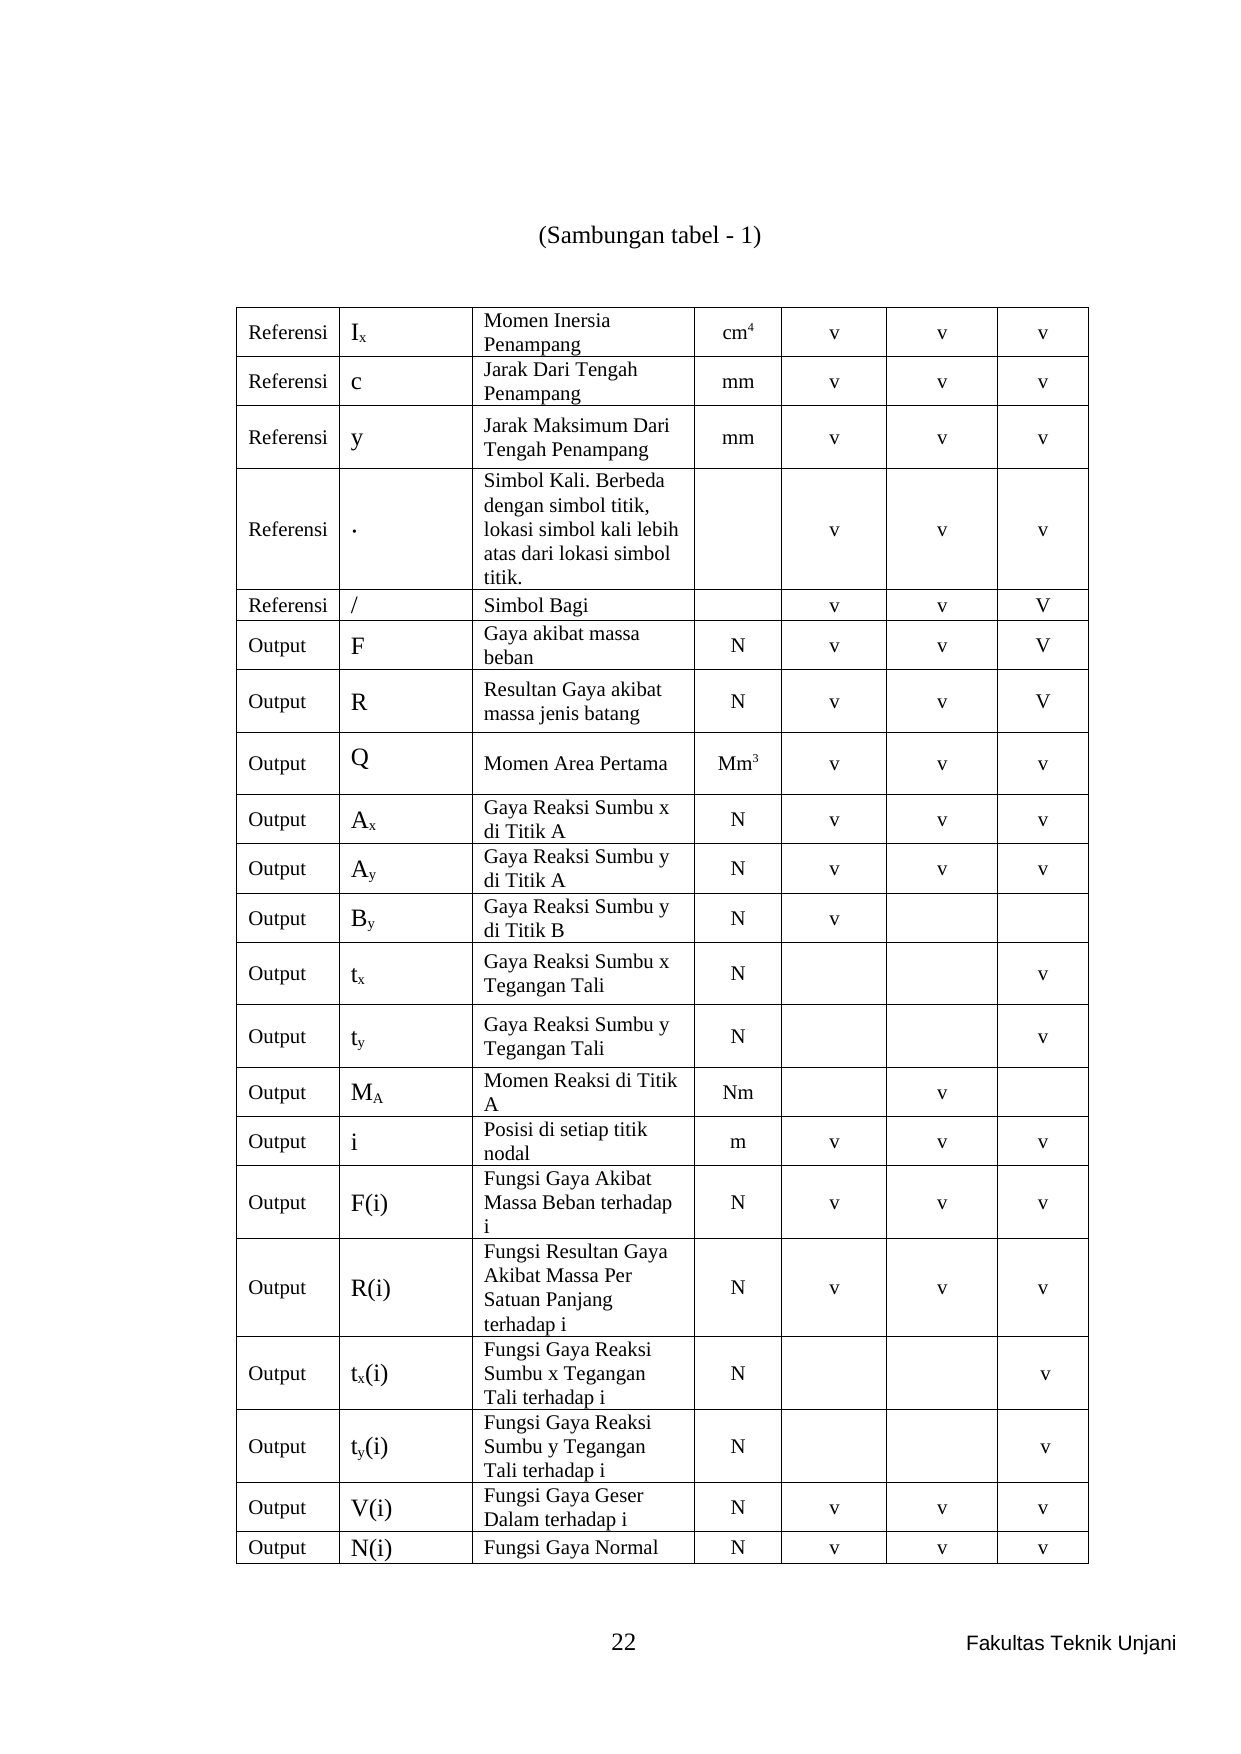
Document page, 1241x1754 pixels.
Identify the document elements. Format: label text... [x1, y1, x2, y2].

table_cell Output [237, 795, 339, 843]
table_cell Output [237, 670, 339, 732]
table_cell Resultan Gaya akibat massa jenis batang [473, 670, 694, 732]
table_cell v [782, 844, 886, 892]
table_cell v [782, 469, 886, 589]
table_cell Output [237, 1117, 339, 1165]
table_cell Referensi [237, 590, 339, 620]
table_cell c [340, 357, 472, 405]
table_cell mm [695, 406, 781, 467]
table_cell N [695, 894, 781, 942]
table_cell Gaya Reaksi Sumbu y di Titik B [473, 894, 694, 942]
table_cell v [887, 1239, 997, 1336]
table_cell v [887, 406, 997, 467]
table_cell v [998, 1166, 1088, 1238]
table_cell v [887, 469, 997, 589]
table_cell v [998, 943, 1088, 1004]
table_cell Output [237, 1483, 339, 1531]
table_cell [695, 469, 781, 589]
table_cell [782, 1005, 886, 1067]
table_cell v [782, 357, 886, 405]
table_cell V(i) [340, 1483, 472, 1531]
table_cell N [695, 943, 781, 1004]
table_cell v [887, 1483, 997, 1531]
table_cell Ax [340, 795, 472, 843]
table_cell [998, 894, 1088, 942]
table_cell tx(i) [340, 1337, 472, 1409]
table_cell [998, 1068, 1088, 1116]
table_cell v [887, 1532, 997, 1562]
table_cell v [782, 406, 886, 467]
table_cell V [998, 670, 1088, 732]
table_cell Referensi [237, 406, 339, 467]
table_header v [887, 308, 997, 356]
table_cell N [695, 1532, 781, 1562]
table_cell v [998, 1483, 1088, 1531]
table_cell ⋅ [340, 469, 472, 589]
table_cell Momen Area Pertama [473, 733, 694, 794]
table_cell N [695, 1410, 781, 1482]
table_header Momen Inersia Penampang [473, 308, 694, 356]
table_cell v [998, 733, 1088, 794]
table_cell v [782, 621, 886, 669]
table_cell v [887, 1117, 997, 1165]
table_cell v [998, 469, 1088, 589]
table_cell Referensi [237, 357, 339, 405]
table_cell MA [340, 1068, 472, 1116]
table_cell Gaya Reaksi Sumbu y Tegangan Tali [473, 1005, 694, 1067]
table_cell i [340, 1117, 472, 1165]
table_cell [887, 1410, 997, 1482]
table_cell Output [237, 1068, 339, 1116]
table_cell N [695, 621, 781, 669]
table_cell Output [237, 733, 339, 794]
table_cell Fungsi Gaya Geser Dalam terhadap i [473, 1483, 694, 1531]
table_cell v [782, 1483, 886, 1531]
table_cell Output [237, 1239, 339, 1336]
table_cell v [998, 406, 1088, 467]
table_cell Gaya Reaksi Sumbu x Tegangan Tali [473, 943, 694, 1004]
table_cell [887, 894, 997, 942]
table_cell V [998, 590, 1088, 620]
table_cell v [998, 844, 1088, 892]
table_cell v [887, 621, 997, 669]
table_cell v [782, 1166, 886, 1238]
table_cell V [998, 621, 1088, 669]
table_cell Output [237, 1532, 339, 1562]
table_cell v [887, 795, 997, 843]
table_cell [887, 943, 997, 1004]
table_cell v [998, 1337, 1088, 1409]
table_cell ty(i) [340, 1410, 472, 1482]
table_cell Output [237, 894, 339, 942]
table_cell v [782, 670, 886, 732]
table_cell Jarak Maksimum Dari Tengah Penampang [473, 406, 694, 467]
table_cell ty [340, 1005, 472, 1067]
table_cell v [887, 1166, 997, 1238]
table_cell v [782, 894, 886, 942]
table_cell v [998, 1410, 1088, 1482]
table_cell R(i) [340, 1239, 472, 1336]
table_cell N [695, 844, 781, 892]
table_cell F [340, 621, 472, 669]
table_cell Output [237, 844, 339, 892]
table_cell v [887, 733, 997, 794]
table_cell v [998, 1117, 1088, 1165]
table_cell N [695, 1239, 781, 1336]
table_header v [998, 308, 1088, 356]
table_cell [887, 1337, 997, 1409]
table_cell Posisi di setiap titik nodal [473, 1117, 694, 1165]
table_cell [782, 1068, 886, 1116]
table_cell v [887, 670, 997, 732]
table_cell v [887, 1068, 997, 1116]
table_cell v [998, 357, 1088, 405]
table_cell N [695, 1483, 781, 1531]
table_cell Output [237, 1410, 339, 1482]
table_header Referensi [237, 308, 339, 356]
table_header Ix [340, 308, 472, 356]
table_cell v [782, 590, 886, 620]
table_cell Simbol Bagi [473, 590, 694, 620]
table_cell Fungsi Resultan Gaya Akibat Massa Per Satuan Panjang terhadap i [473, 1239, 694, 1336]
table_cell [782, 1337, 886, 1409]
table_cell Mm3 [695, 733, 781, 794]
table_cell v [887, 590, 997, 620]
table_header v [782, 308, 886, 356]
table_cell [782, 943, 886, 1004]
table_cell N [695, 670, 781, 732]
table_cell [782, 1410, 886, 1482]
table_cell Output [237, 1005, 339, 1067]
table_cell v [782, 1239, 886, 1336]
table_cell v [782, 733, 886, 794]
table_cell N(i) [340, 1532, 472, 1562]
table_cell [695, 590, 781, 620]
table_cell v [887, 844, 997, 892]
table_cell / [340, 590, 472, 620]
table_cell v [998, 795, 1088, 843]
table_cell Simbol Kali. Berbeda dengan simbol titik, lokasi simbol kali lebih atas dari lokasi simbol titik. [473, 469, 694, 589]
table_cell Output [237, 1337, 339, 1409]
table_cell Gaya Reaksi Sumbu x di Titik A [473, 795, 694, 843]
table_cell F(i) [340, 1166, 472, 1238]
table_cell Ay [340, 844, 472, 892]
table_cell N [695, 1005, 781, 1067]
table_cell y [340, 406, 472, 467]
table_cell mm [695, 357, 781, 405]
table_cell Output [237, 1166, 339, 1238]
table_cell R [340, 670, 472, 732]
table_cell v [782, 795, 886, 843]
table_cell Nm [695, 1068, 781, 1116]
table_cell Jarak Dari Tengah Penampang [473, 357, 694, 405]
table_cell N [695, 1337, 781, 1409]
table_cell Q [340, 733, 472, 794]
table_cell Output [237, 621, 339, 669]
table_header cm4 [695, 308, 781, 356]
table_cell N [695, 1166, 781, 1238]
table_cell By [340, 894, 472, 942]
table_cell Gaya Reaksi Sumbu y di Titik A [473, 844, 694, 892]
table_cell v [782, 1117, 886, 1165]
table_cell N [695, 795, 781, 843]
table_cell Output [237, 943, 339, 1004]
table_cell tx [340, 943, 472, 1004]
table_cell Fungsi Gaya Akibat Massa Beban terhadap i [473, 1166, 694, 1238]
table_cell Momen Reaksi di Titik A [473, 1068, 694, 1116]
table_cell [887, 1005, 997, 1067]
table_cell v [998, 1005, 1088, 1067]
table_cell v [998, 1239, 1088, 1336]
table_cell v [887, 357, 997, 405]
table_cell Gaya akibat massa beban [473, 621, 694, 669]
table_cell Referensi [237, 469, 339, 589]
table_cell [473, 1532, 694, 1562]
table_cell v [998, 1532, 1088, 1562]
text (Sambungan tabel - 1) [236, 220, 1063, 249]
table_cell Fungsi Gaya Reaksi Sumbu y Tegangan Tali terhadap i [473, 1410, 694, 1482]
table_cell m [695, 1117, 781, 1165]
table_cell Fungsi Gaya Reaksi Sumbu x Tegangan Tali terhadap i [473, 1337, 694, 1409]
table_cell v [782, 1532, 886, 1562]
